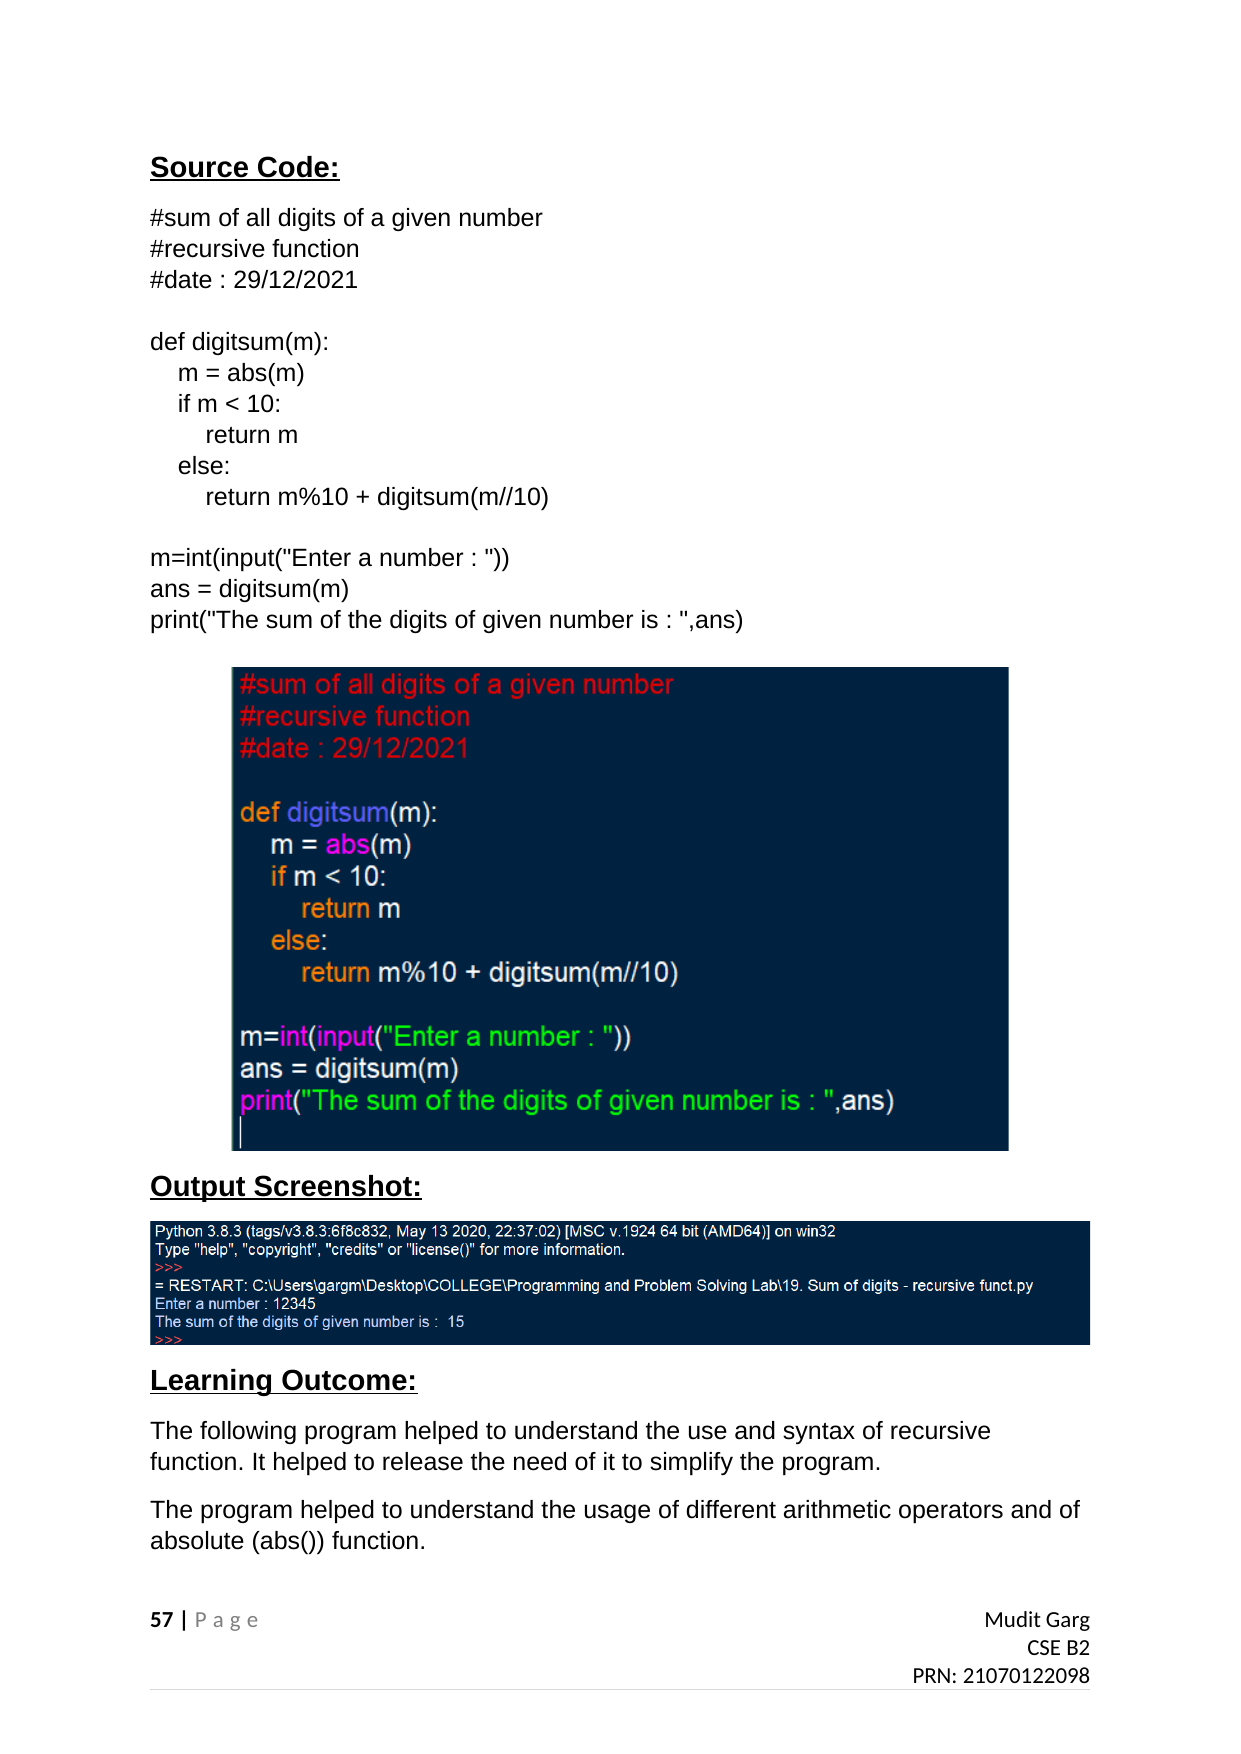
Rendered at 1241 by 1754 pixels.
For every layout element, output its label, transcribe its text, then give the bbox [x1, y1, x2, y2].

text m = abs(m) [150, 358, 1090, 387]
text if m < 10: [150, 389, 1090, 418]
text Source Code: [150, 150, 1090, 183]
text else: [150, 451, 1090, 480]
text The program helped to understand the usage of different arithmetic operators and of absolute (abs()) function. [150, 1495, 1090, 1555]
text ans = digitsum(m) [150, 574, 1090, 603]
text print("The sum of the digits of given number is : ",ans) [150, 606, 1090, 634]
text m=int(input("Enter a number : ")) [150, 543, 1090, 572]
text return m%10 + digitsum(m//10) [150, 482, 1090, 511]
text #recursive function [150, 234, 1090, 263]
picture [150, 1221, 1091, 1345]
text Learning Outcome: [150, 1363, 1090, 1397]
text The following program helped to understand the use and syntax of recursive function. It helped to release the need of it to simplify the program. [150, 1416, 1090, 1476]
text Output Screenshot: [150, 1169, 1090, 1202]
text #sum of all digits of a given number [150, 203, 1090, 232]
text return m [150, 420, 1090, 449]
text #date : 29/12/2021 [150, 265, 1090, 294]
text def digitsum(m): [150, 327, 1090, 356]
picture [231, 667, 1009, 1151]
